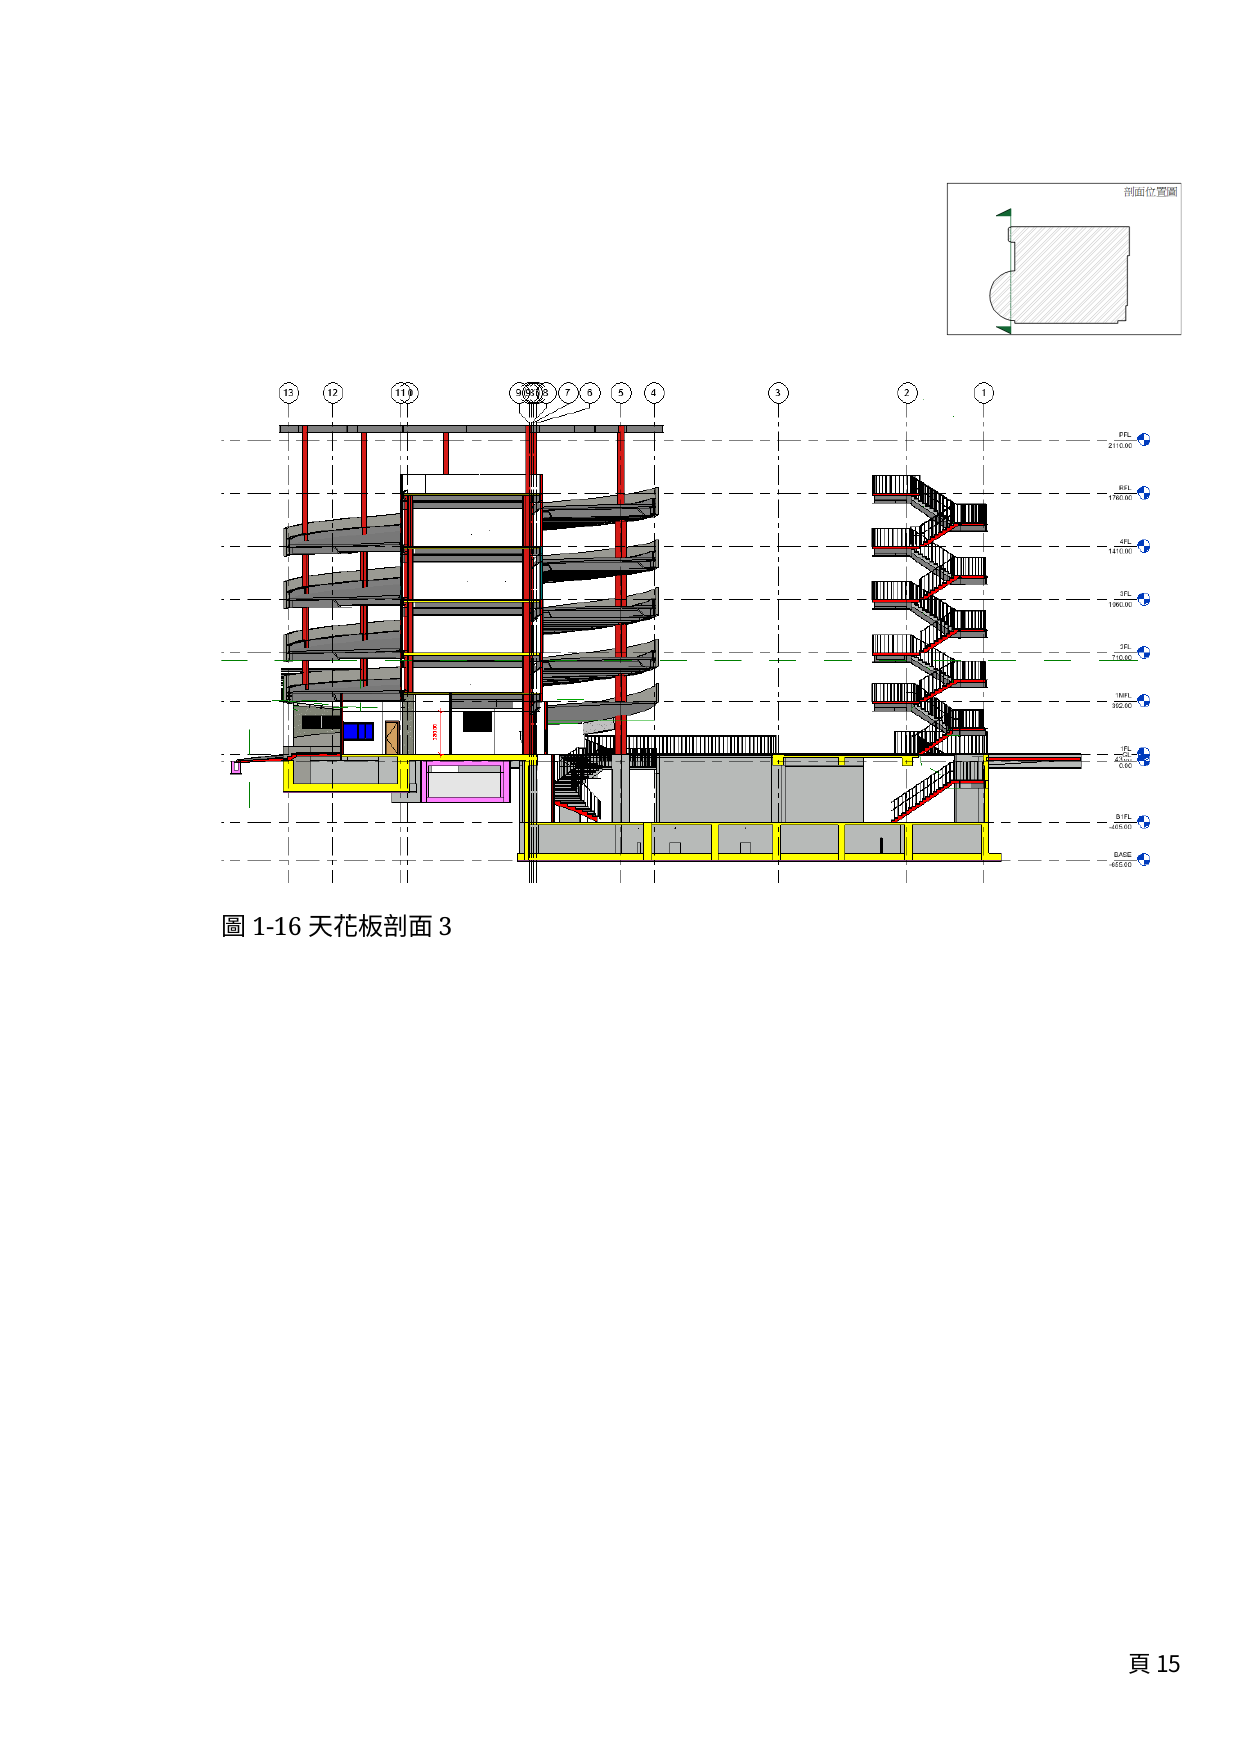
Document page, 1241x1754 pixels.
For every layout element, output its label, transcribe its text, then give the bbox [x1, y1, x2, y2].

text 圖 1-16 天花板剖面3 [221, 906, 1181, 943]
picture [941, 178, 1182, 336]
